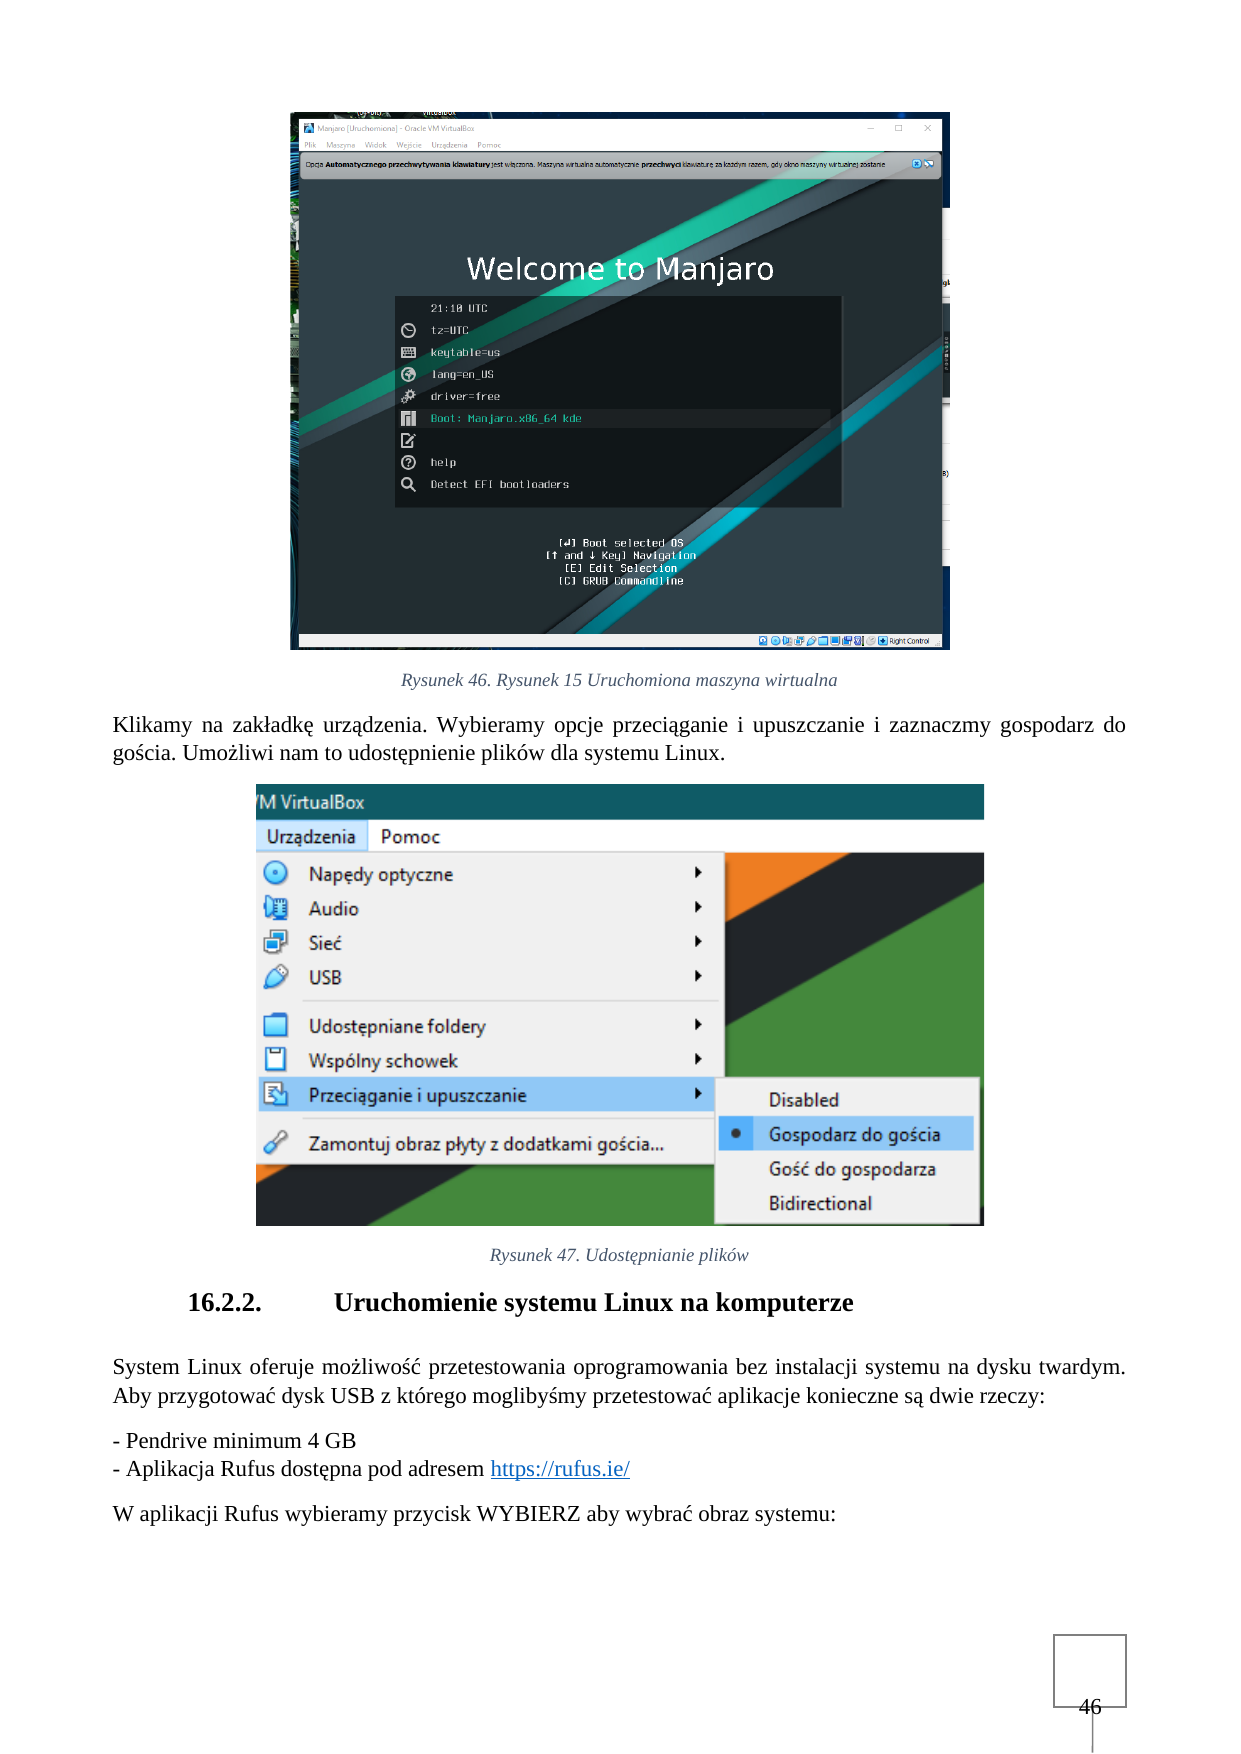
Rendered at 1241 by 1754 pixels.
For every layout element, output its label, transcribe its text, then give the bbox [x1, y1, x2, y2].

subtitle Uruchomienie systemu Linux na komputerze [187, 1286, 1128, 1351]
text - Pendrive minimum 4 GB - Aplikacja Rufus dostępna pod adresem https://rufus.ie/ [112, 1427, 1128, 1482]
text Rysunek 46. Rysunek 15 Uruchomiona maszyna wirtualna [112, 668, 1128, 690]
text W aplikacji Rufus wybieramy przycisk WYBIERZ aby wybrać obraz systemu: [112, 1500, 1128, 1527]
text Klikamy na zakładkę urządzenia. Wybieramy opcje przeciąganie i upuszczanie i zaznaczmy gospodarz do gościa. Umożliwi nam to udostępnienie plików dla systemu Linux. [112, 711, 1128, 766]
picture [256, 784, 985, 1226]
picture [290, 112, 950, 650]
text Rysunek 47. Udostępnianie plików [112, 1244, 1128, 1265]
text System Linux oferuje możliwość przetestowania oprogramowania bez instalacji systemu na dysku twardym. Aby przygotować dysk USB z którego moglibyśmy przetestować aplikacje konieczne są dwie rzeczy: [112, 1353, 1128, 1408]
